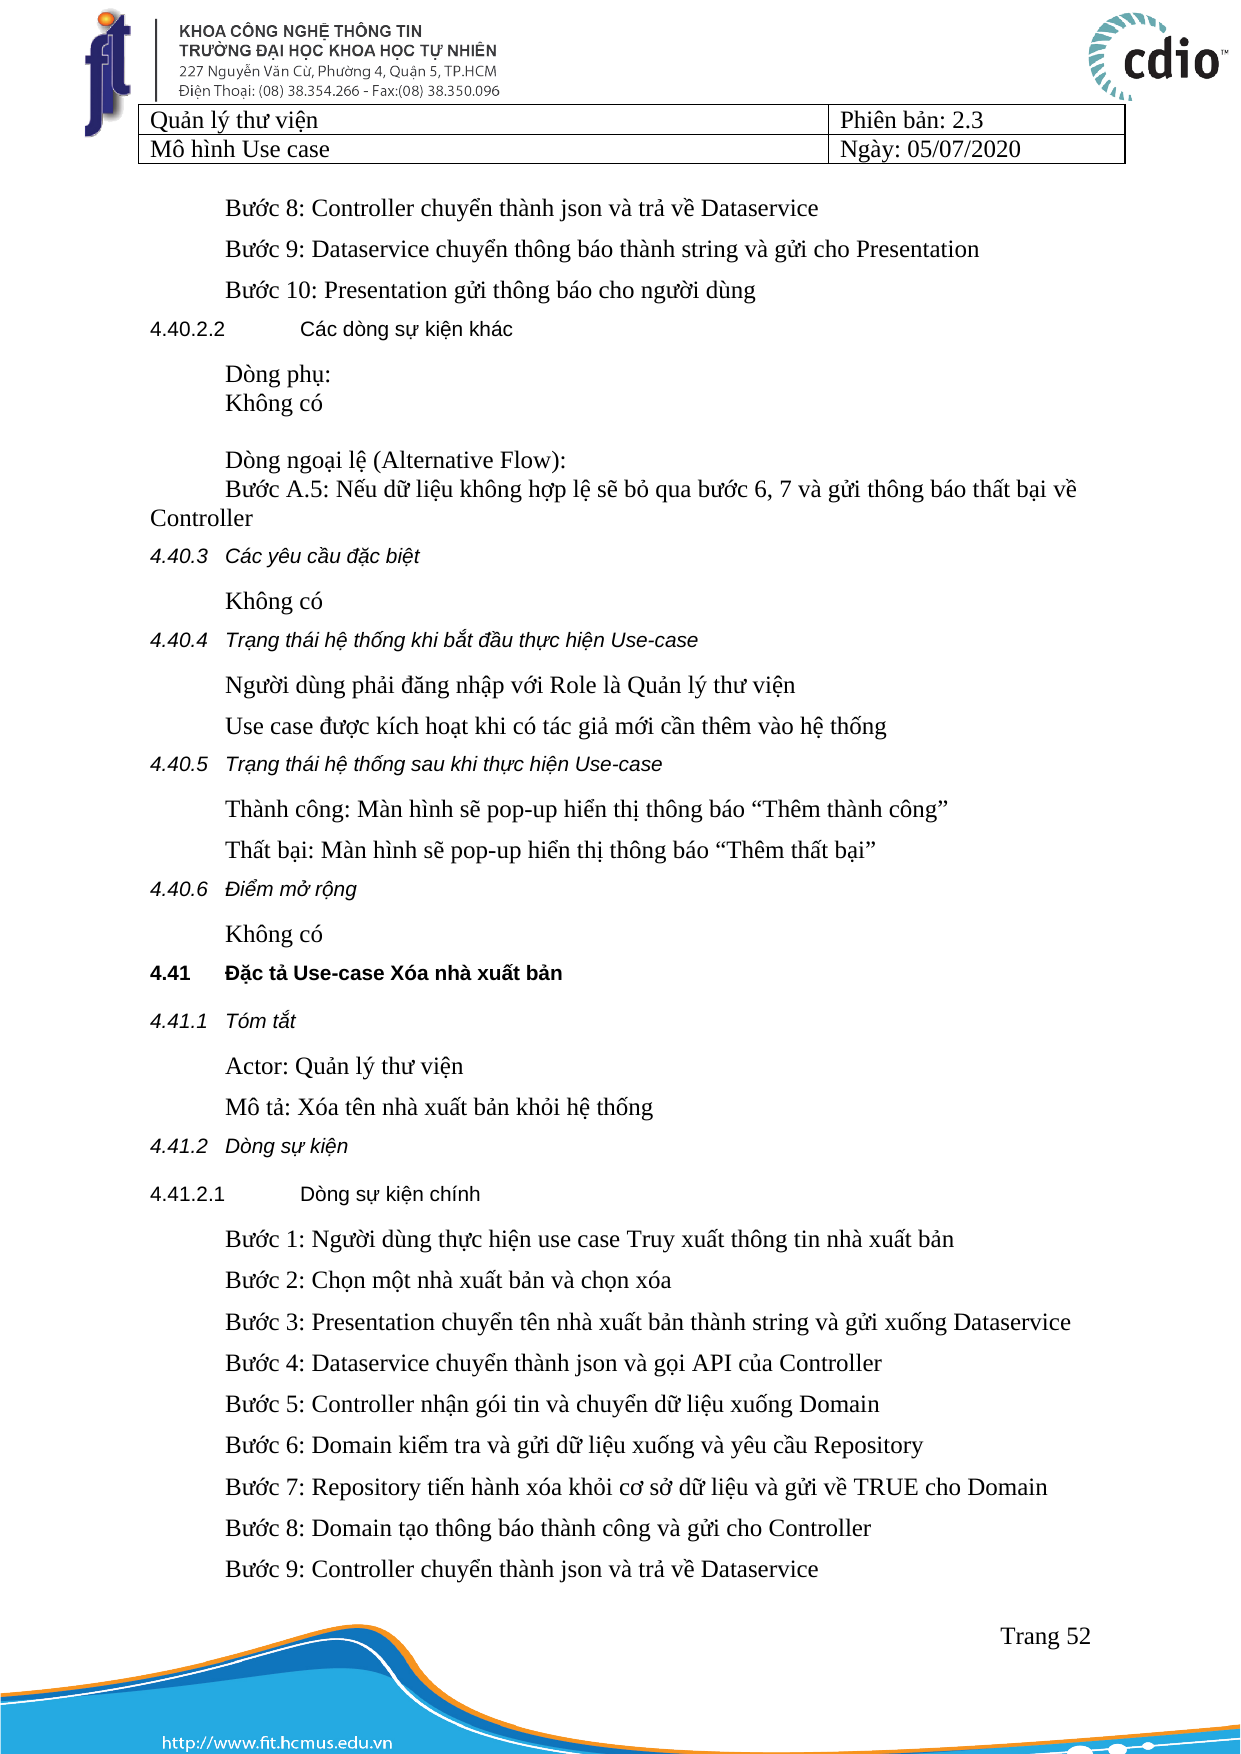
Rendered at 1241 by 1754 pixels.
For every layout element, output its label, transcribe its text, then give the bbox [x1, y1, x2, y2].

subtitle Các yêu cầu đặc biệt [150, 544, 1090, 568]
text Không có [150, 388, 1090, 417]
text Bước 4: Dataservice chuyển thành json và gọi API của Controller [225, 1348, 1090, 1377]
text Không có [225, 586, 1090, 615]
text Dòng phụ: [150, 359, 1090, 388]
text Dòng ngoại lệ (Alternative Flow): [150, 445, 1090, 474]
text Bước 7: Repository tiến hành xóa khỏi cơ sở dữ liệu và gửi về TRUE cho Domain [225, 1472, 1090, 1500]
picture [139, 135, 828, 161]
text Bước 9: Controller chuyển thành json và trả về Dataservice [225, 1554, 1090, 1583]
subtitle Tóm tắt [150, 1009, 1090, 1033]
text Bước 9: Dataservice chuyển thông báo thành string và gửi cho Presentation [225, 234, 1090, 263]
text Thất bại: Màn hình sẽ pop-up hiển thị thông báo “Thêm thất bại” [225, 836, 1090, 864]
subtitle Các dòng sự kiện khác [150, 317, 1090, 341]
text Bước A.5: Nếu dữ liệu không hợp lệ sẽ bỏ qua bước 6, 7 và gửi thông báo thất bại về Controller [150, 474, 1090, 532]
text Use case được kích hoạt khi có tác giả mới cần thêm vào hệ thống [225, 711, 1090, 740]
text Mô tả: Xóa tên nhà xuất bản khỏi hệ thống [225, 1092, 1090, 1121]
subtitle Đặc tả Use-case Xóa nhà xuất bản [150, 960, 1090, 984]
subtitle Trạng thái hệ thống sau khi thực hiện Use-case [150, 752, 1090, 776]
text Người dùng phải đăng nhập với Role là Quản lý thư viện [225, 670, 1090, 698]
text Bước 3: Presentation chuyển tên nhà xuất bản thành string và gửi xuống Dataservice [225, 1307, 1090, 1335]
picture [829, 135, 1124, 161]
subtitle Dòng sự kiện [150, 1133, 1090, 1157]
subtitle Trạng thái hệ thống khi bắt đầu thực hiện Use-case [150, 627, 1090, 651]
picture [61, 1, 1241, 161]
text Bước 8: Domain tạo thông báo thành công và gửi cho Controller [225, 1513, 1090, 1542]
text Bước 10: Presentation gửi thông báo cho người dùng [225, 276, 1090, 304]
text Thành công: Màn hình sẽ pop-up hiển thị thông báo “Thêm thành công” [225, 794, 1090, 823]
text Bước 1: Người dùng thực hiện use case Truy xuất thông tin nhà xuất bản [225, 1224, 1090, 1253]
text Bước 6: Domain kiểm tra và gửi dữ liệu xuống và yêu cầu Repository [225, 1430, 1090, 1459]
text Bước 2: Chọn một nhà xuất bản và chọn xóa [225, 1265, 1090, 1294]
picture [0, 1621, 1241, 1754]
text Bước 8: Controller chuyển thành json và trả về Dataservice [225, 193, 1090, 222]
text Actor: Quản lý thư viện [225, 1051, 1090, 1080]
subtitle Điểm mở rộng [150, 877, 1090, 901]
text Bước 5: Controller nhận gói tin và chuyển dữ liệu xuống Domain [225, 1389, 1090, 1418]
picture [829, 105, 1124, 134]
picture [139, 105, 828, 134]
text Không có [225, 919, 1090, 948]
subtitle Dòng sự kiện chính [150, 1182, 1090, 1206]
